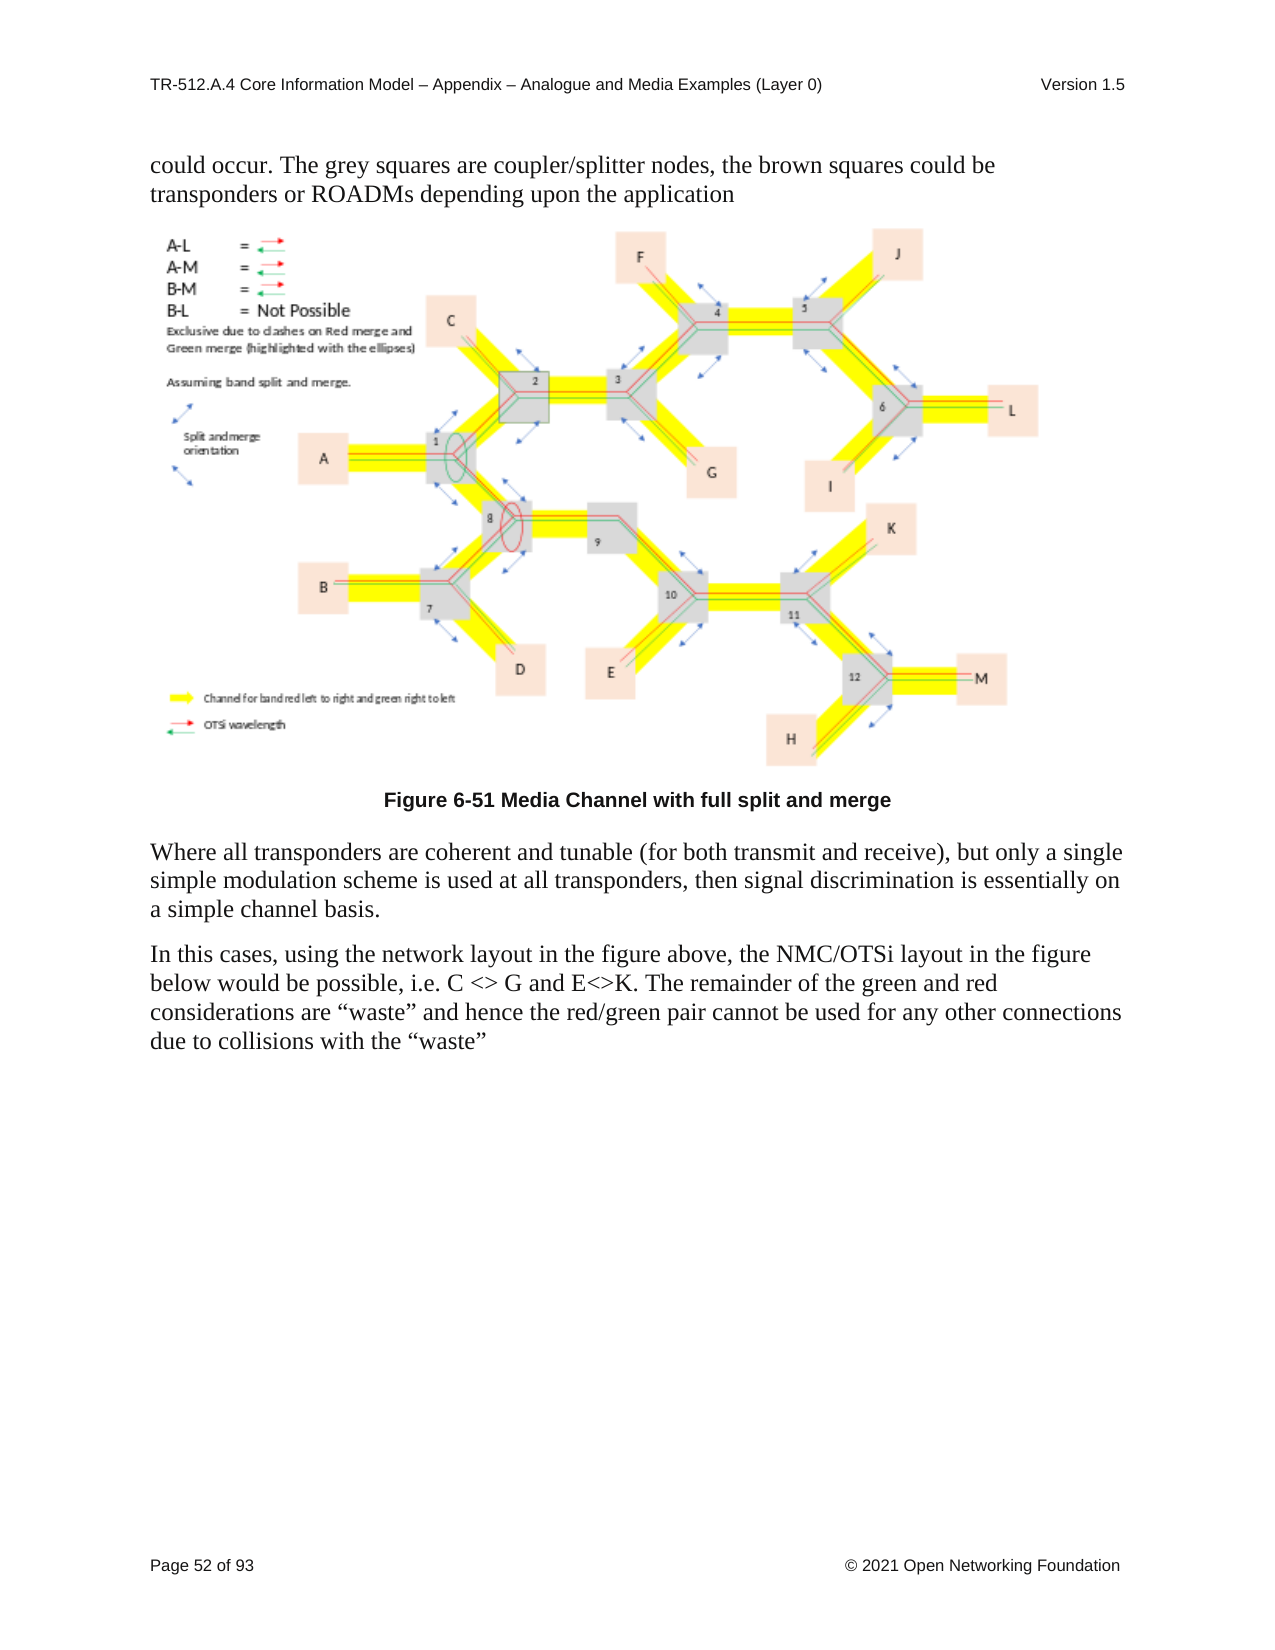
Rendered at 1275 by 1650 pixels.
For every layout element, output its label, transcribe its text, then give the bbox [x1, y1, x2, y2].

text Where all transponders are coherent and tunable (for both transmit and receive), but only a single simple modulation scheme is used at all transponders, then signal discrimination is essentially on a simple channel basis. [150, 837, 1125, 923]
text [150, 150, 1125, 207]
text In this cases, using the network layout in the figure above, the NMC/OTSi layout in the figure below would be possible, i.e. C <> G and E<>K. The remainder of the green and red considerations are “waste” and hence the red/green pair cannot be used for any other connections due to collisions with the “waste” [150, 939, 1125, 1054]
